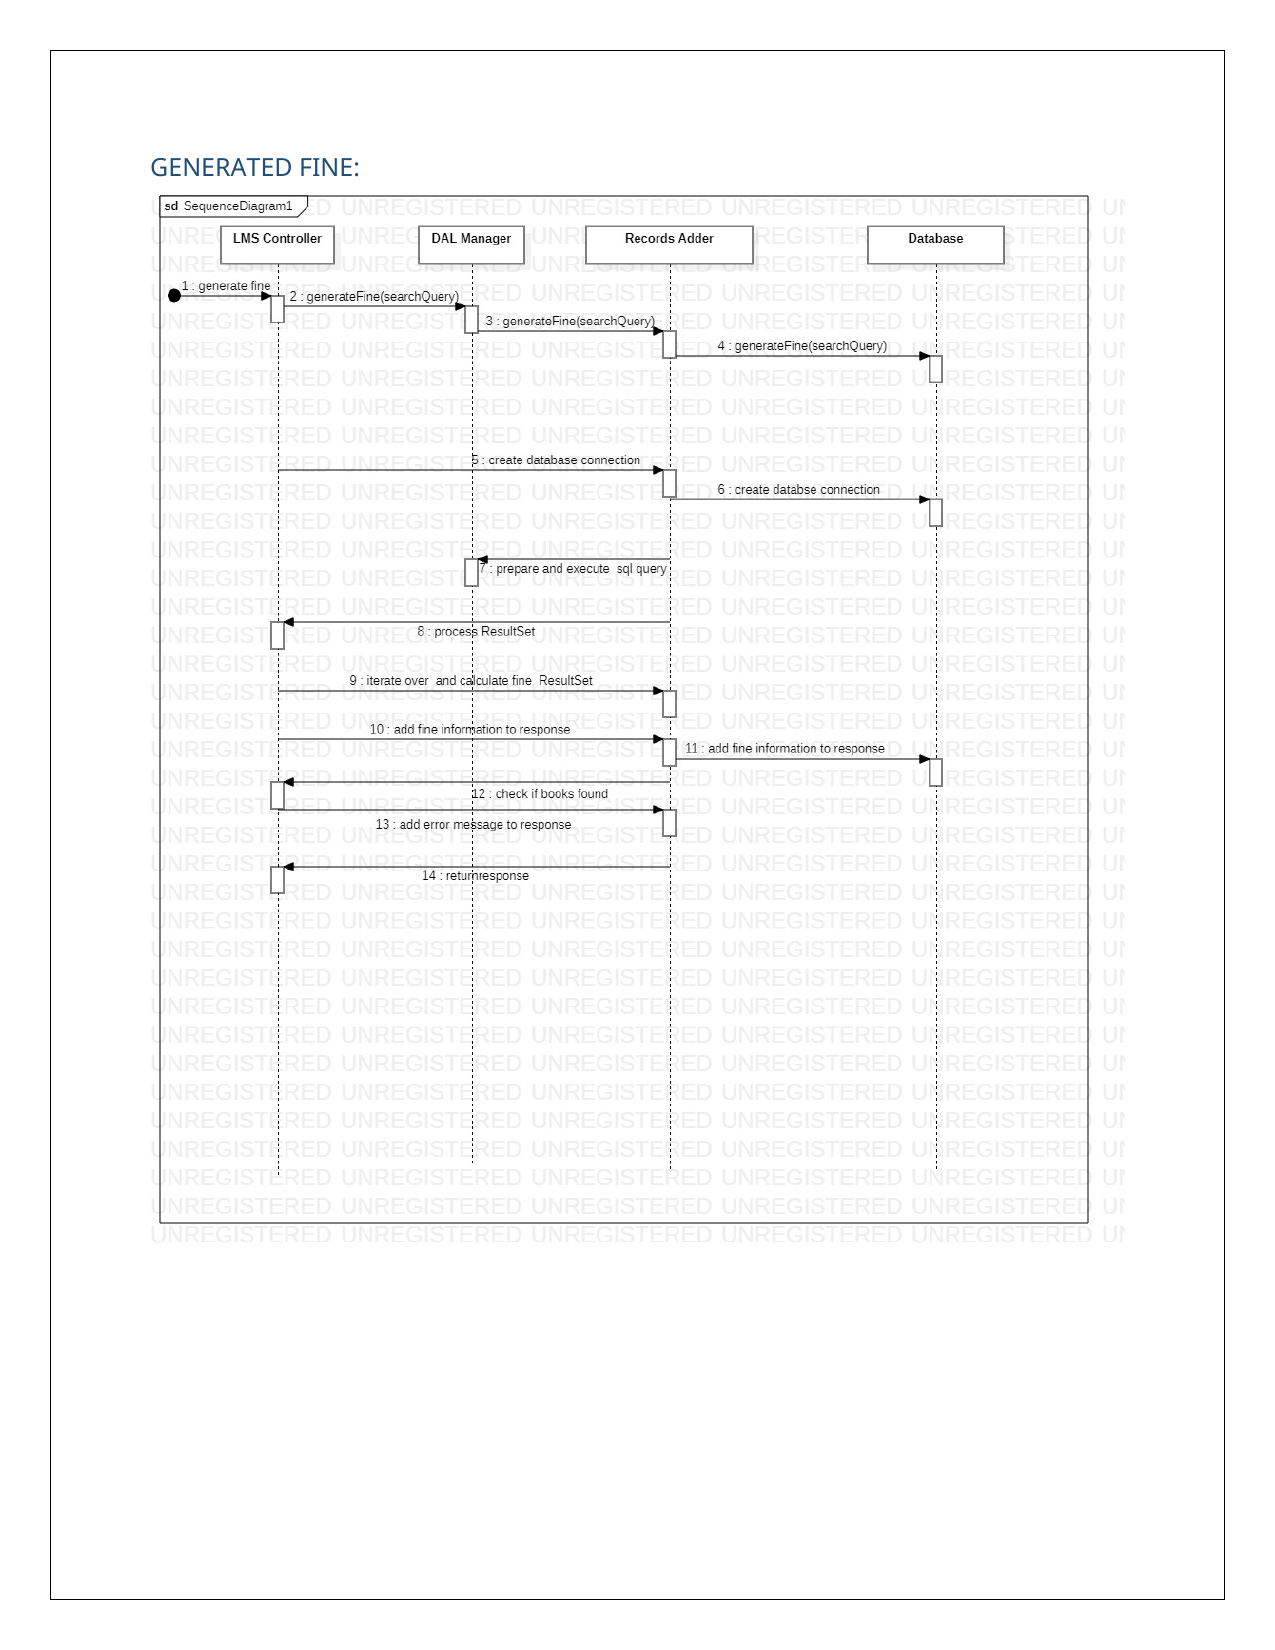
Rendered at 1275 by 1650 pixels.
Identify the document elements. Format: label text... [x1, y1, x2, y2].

text GENERATED FINE: [150, 150, 1125, 186]
picture [150, 186, 1125, 1261]
